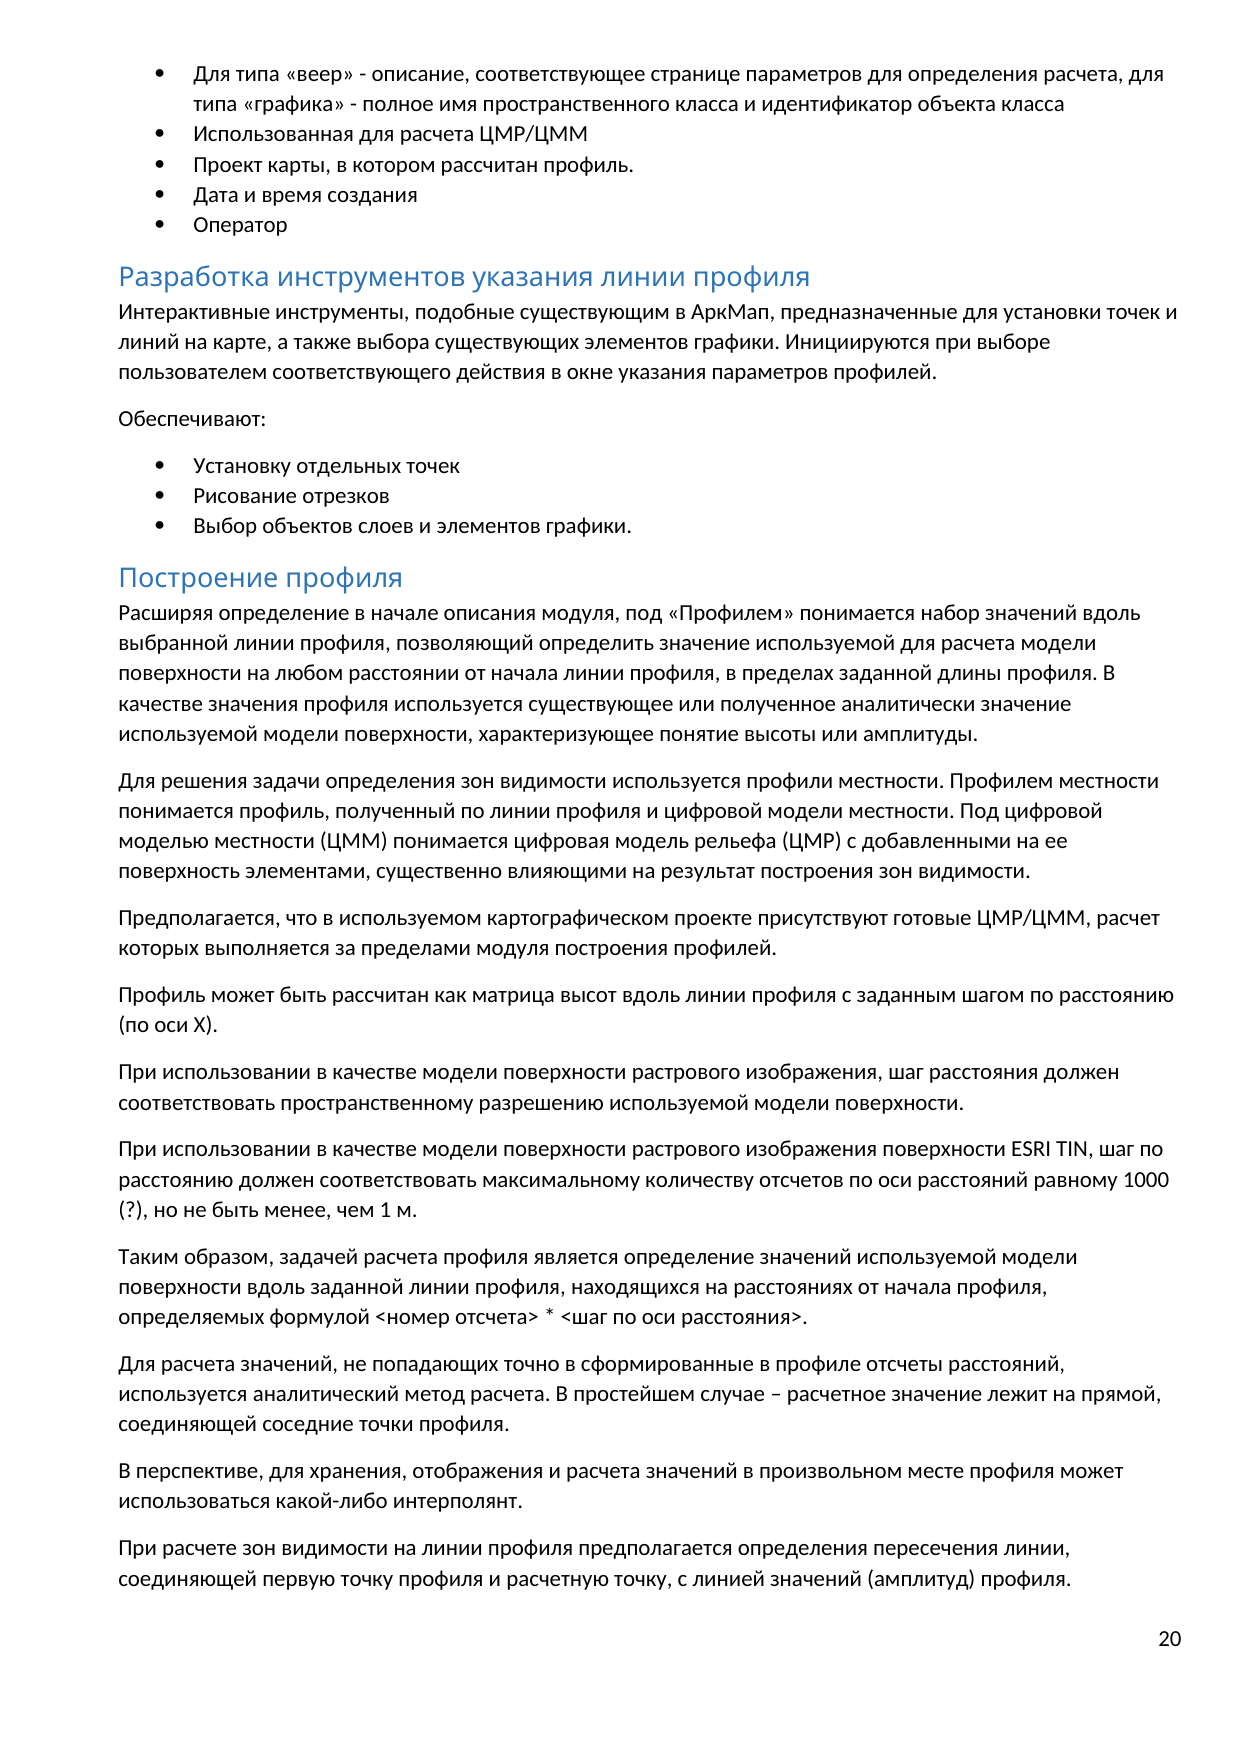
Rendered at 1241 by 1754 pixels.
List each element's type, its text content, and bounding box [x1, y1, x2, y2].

text Таким образом, задачей расчета профиля является определение значений используемой модели поверхности вдоль заданной линии профиля, находящихся на расстояниях от начала профиля, определяемых формулой <номер отсчета> * <шаг по оси расстояния>. [118, 1242, 1181, 1330]
list Выбор объектов слоев и элементов графики. [156, 511, 1181, 539]
list Использованная для расчета ЦМР/ЦММ [156, 119, 1181, 147]
text Предполагается, что в используемом картографическом проекте присутствуют готовые ЦМР/ЦММ, расчет которых выполняется за пределами модуля построения профилей. [118, 903, 1181, 961]
text Расширяя определение в начале описания модуля, под «Профилем» понимается набор значений вдоль выбранной линии профиля, позволяющий определить значение используемой для расчета модели поверхности на любом расстоянии от начала линии профиля, в пределах заданной длины профиля. В качестве значения профиля используется существующее или полученное аналитически значение используемой модели поверхности, характеризующее понятие высоты или амплитуды. [118, 598, 1181, 747]
list Рисование отрезков [156, 481, 1181, 509]
list Проект карты, в котором рассчитан профиль. [156, 150, 1181, 178]
text Обеспечивают: [118, 404, 1181, 432]
list Для типа «веер» - описание, соответствующее странице параметров для определения расчета, для типа «графика» - полное имя пространственного класса и идентификатор объекта класса [156, 59, 1181, 117]
list Установку отдельных точек [156, 451, 1181, 479]
text При использовании в качестве модели поверхности растрового изображения, шаг расстояния должен соответствовать пространственному разрешению используемой модели поверхности. [118, 1057, 1181, 1116]
text Для решения задачи определения зон видимости используется профили местности. Профилем местности понимается профиль, полученный по линии профиля и цифровой модели местности. Под цифровой моделью местности (ЦММ) понимается цифровая модель рельефа (ЦМР) с добавленными на ее поверхность элементами, существенно влияющими на результат построения зон видимости. [118, 766, 1181, 884]
text В перспективе, для хранения, отображения и расчета значений в произвольном месте профиля может использоваться какой-либо интерполянт. [118, 1456, 1181, 1514]
subtitle Построение профиля [118, 558, 1181, 595]
text При использовании в качестве модели поверхности растрового изображения поверхности ESRI TIN, шаг по расстоянию должен соответствовать максимальному количеству отсчетов по оси расстояний равному 1000 (?), но не быть менее, чем 1 м. [118, 1134, 1181, 1223]
list Оператор [156, 210, 1181, 238]
text При расчете зон видимости на линии профиля предполагается определения пересечения линии, соединяющей первую точку профиля и расчетную точку, с линией значений (амплитуд) профиля. [118, 1533, 1181, 1592]
text Профиль может быть рассчитан как матрица высот вдоль линии профиля с заданным шагом по расстоянию (по оси X). [118, 980, 1181, 1038]
text Для расчета значений, не попадающих точно в сформированные в профиле отсчеты расстояний, используется аналитический метод расчета. В простейшем случае – расчетное значение лежит на прямой, соединяющей соседние точки профиля. [118, 1349, 1181, 1437]
text Интерактивные инструменты, подобные существующим в АркМап, предназначенные для установки точек и линий на карте, а также выбора существующих элементов графики. Инициируются при выборе пользователем соответствующего действия в окне указания параметров профилей. [118, 297, 1181, 385]
list Дата и время создания [156, 180, 1181, 208]
subtitle Разработка инструментов указания линии профиля [118, 257, 1181, 294]
